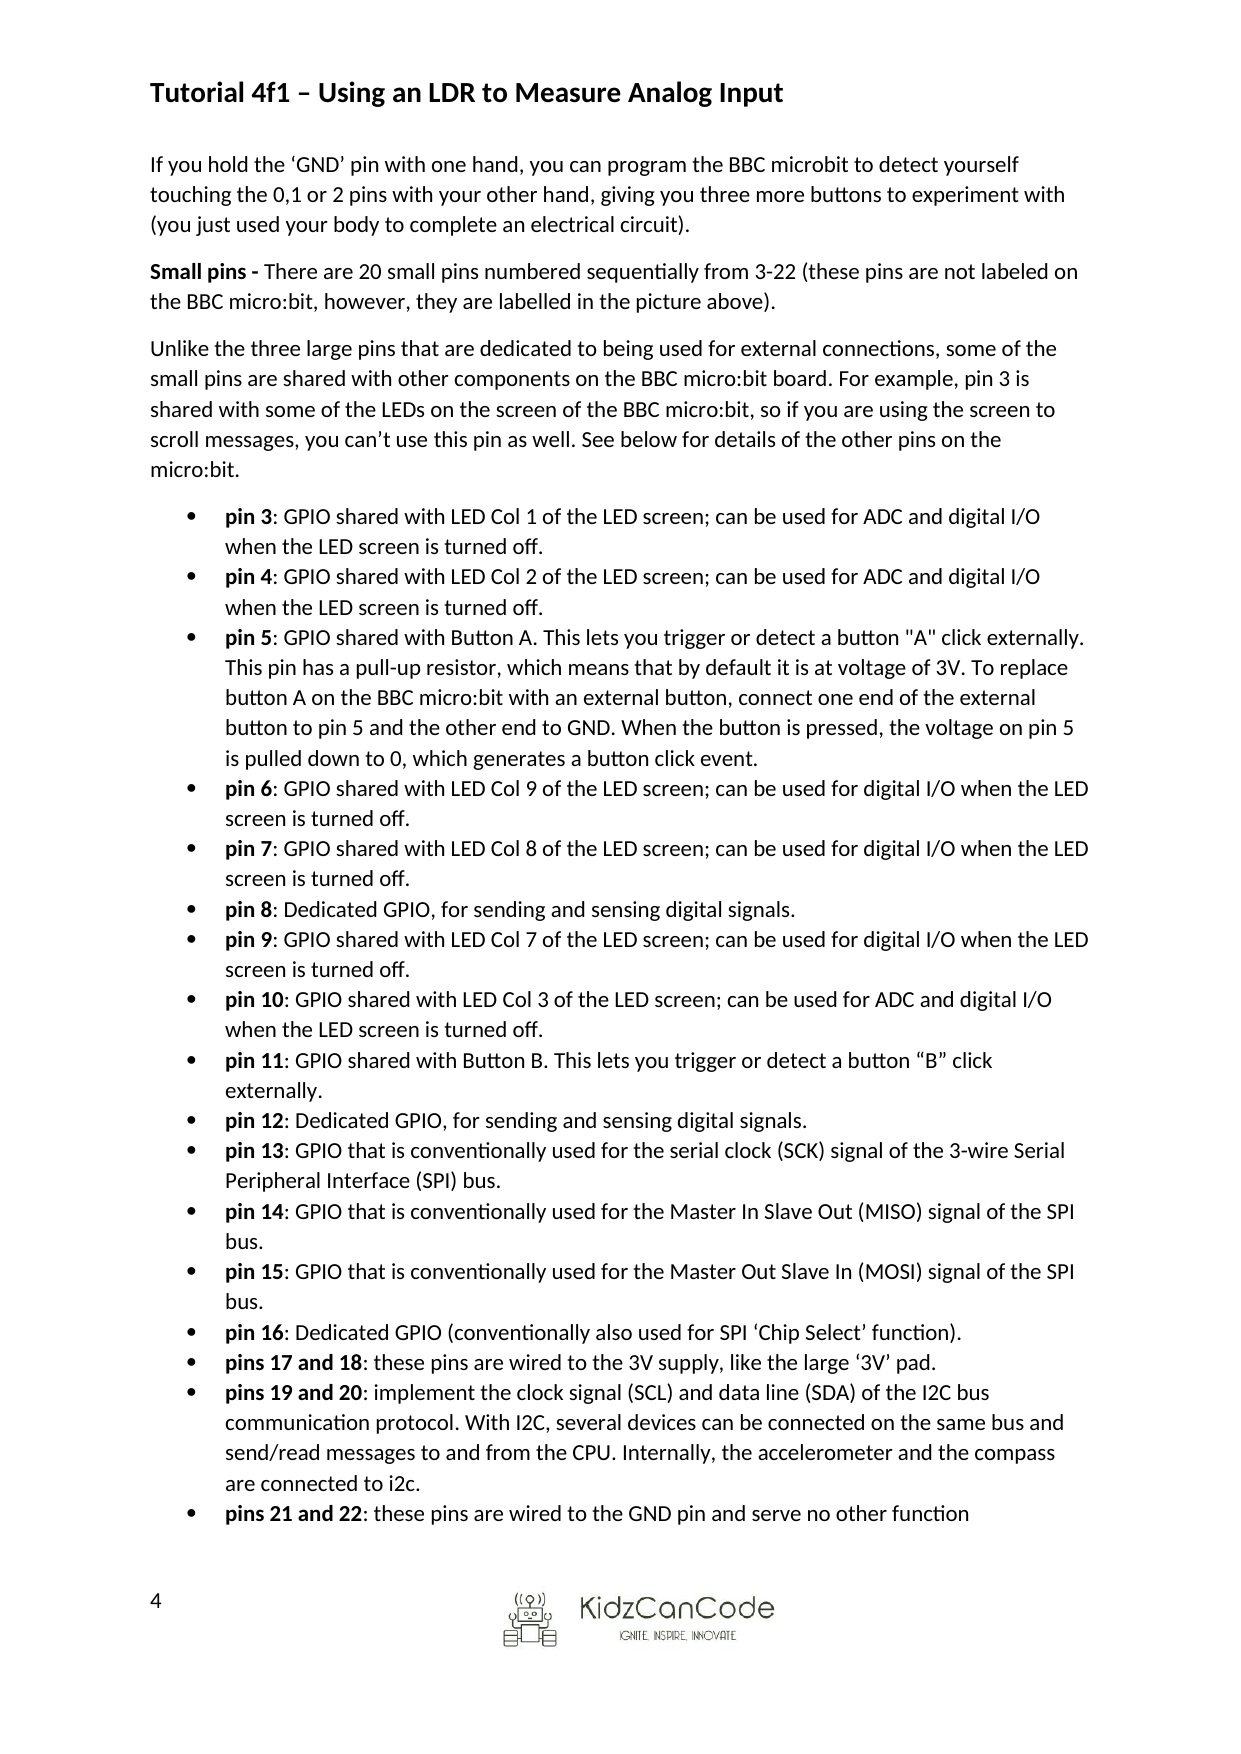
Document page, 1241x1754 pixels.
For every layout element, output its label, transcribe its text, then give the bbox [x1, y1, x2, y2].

list pin 12: Dedicated GPIO, for sending and sensing digital signals. [187, 1106, 1090, 1134]
list pin 6: GPIO shared with LED Col 9 of the LED screen; can be used for digital I/O when the LED screen is turned off. [187, 774, 1090, 832]
list pin 8: Dedicated GPIO, for sending and sensing digital signals. [187, 895, 1090, 923]
list pin 14: GPIO that is conventionally used for the Master In Slave Out (MISO) signal of the SPI bus. [187, 1197, 1090, 1255]
list pin 15: GPIO that is conventionally used for the Master Out Slave In (MOSI) signal of the SPI bus. [187, 1257, 1090, 1316]
list pin 4: GPIO shared with LED Col 2 of the LED screen; can be used for ADC and digital I/O when the LED screen is turned off. [187, 562, 1090, 621]
picture [497, 1586, 781, 1653]
list pin 11: GPIO shared with Button B. This lets you trigger or detect a button “B” click externally. [187, 1046, 1090, 1104]
text Unlike the three large pins that are dedicated to being used for external connections, some of the small pins are shared with other components on the BBC micro:bit board. For example, pin 3 is shared with some of the LEDs on the screen of the BBC micro:bit, so if you are using the screen to scroll messages, you can’t use this pin as well. See below for details of the other pins on the micro:bit. [150, 334, 1090, 483]
list pin 5: GPIO shared with Button A. This lets you trigger or detect a button "A" click externally. This pin has a pull-up resistor, which means that by default it is at voltage of 3V. To replace button A on the BBC micro:bit with an external button, connect one end of the external button to pin 5 and the other end to GND. When the button is pressed, the voltage on pin 5 is pulled down to 0, which generates a button click event. [187, 623, 1090, 772]
list pins 21 and 22: these pins are wired to the GND pin and serve no other function [187, 1499, 1090, 1527]
list pins 19 and 20: implement the clock signal (SCL) and data line (SDA) of the I2C bus communication protocol. With I2C, several devices can be connected on the same bus and send/read messages to and from the CPU. Internally, the accelerometer and the compass are connected to i2c. [187, 1378, 1090, 1497]
text If you hold the ‘GND’ pin with one hand, you can program the BBC microbit to detect yourself touching the 0,1 or 2 pins with your other hand, giving you three more buttons to experiment with (you just used your body to complete an electrical circuit). [150, 150, 1090, 238]
list pins 17 and 18: these pins are wired to the 3V supply, like the large ‘3V’ pad. [187, 1348, 1090, 1376]
list pin 13: GPIO that is conventionally used for the serial clock (SCK) signal of the 3-wire Serial Peripheral Interface (SPI) bus. [187, 1136, 1090, 1195]
text Small pins - There are 20 small pins numbered sequentially from 3-22 (these pins are not labeled on the BBC micro:bit, however, they are labelled in the picture above). [150, 257, 1090, 316]
list pin 9: GPIO shared with LED Col 7 of the LED screen; can be used for digital I/O when the LED screen is turned off. [187, 925, 1090, 983]
list pin 16: Dedicated GPIO (conventionally also used for SPI ‘Chip Select’ function). [187, 1318, 1090, 1346]
list pin 10: GPIO shared with LED Col 3 of the LED screen; can be used for ADC and digital I/O when the LED screen is turned off. [187, 985, 1090, 1044]
list pin 7: GPIO shared with LED Col 8 of the LED screen; can be used for digital I/O when the LED screen is turned off. [187, 834, 1090, 893]
list pin 3: GPIO shared with LED Col 1 of the LED screen; can be used for ADC and digital I/O when the LED screen is turned off. [187, 502, 1090, 560]
